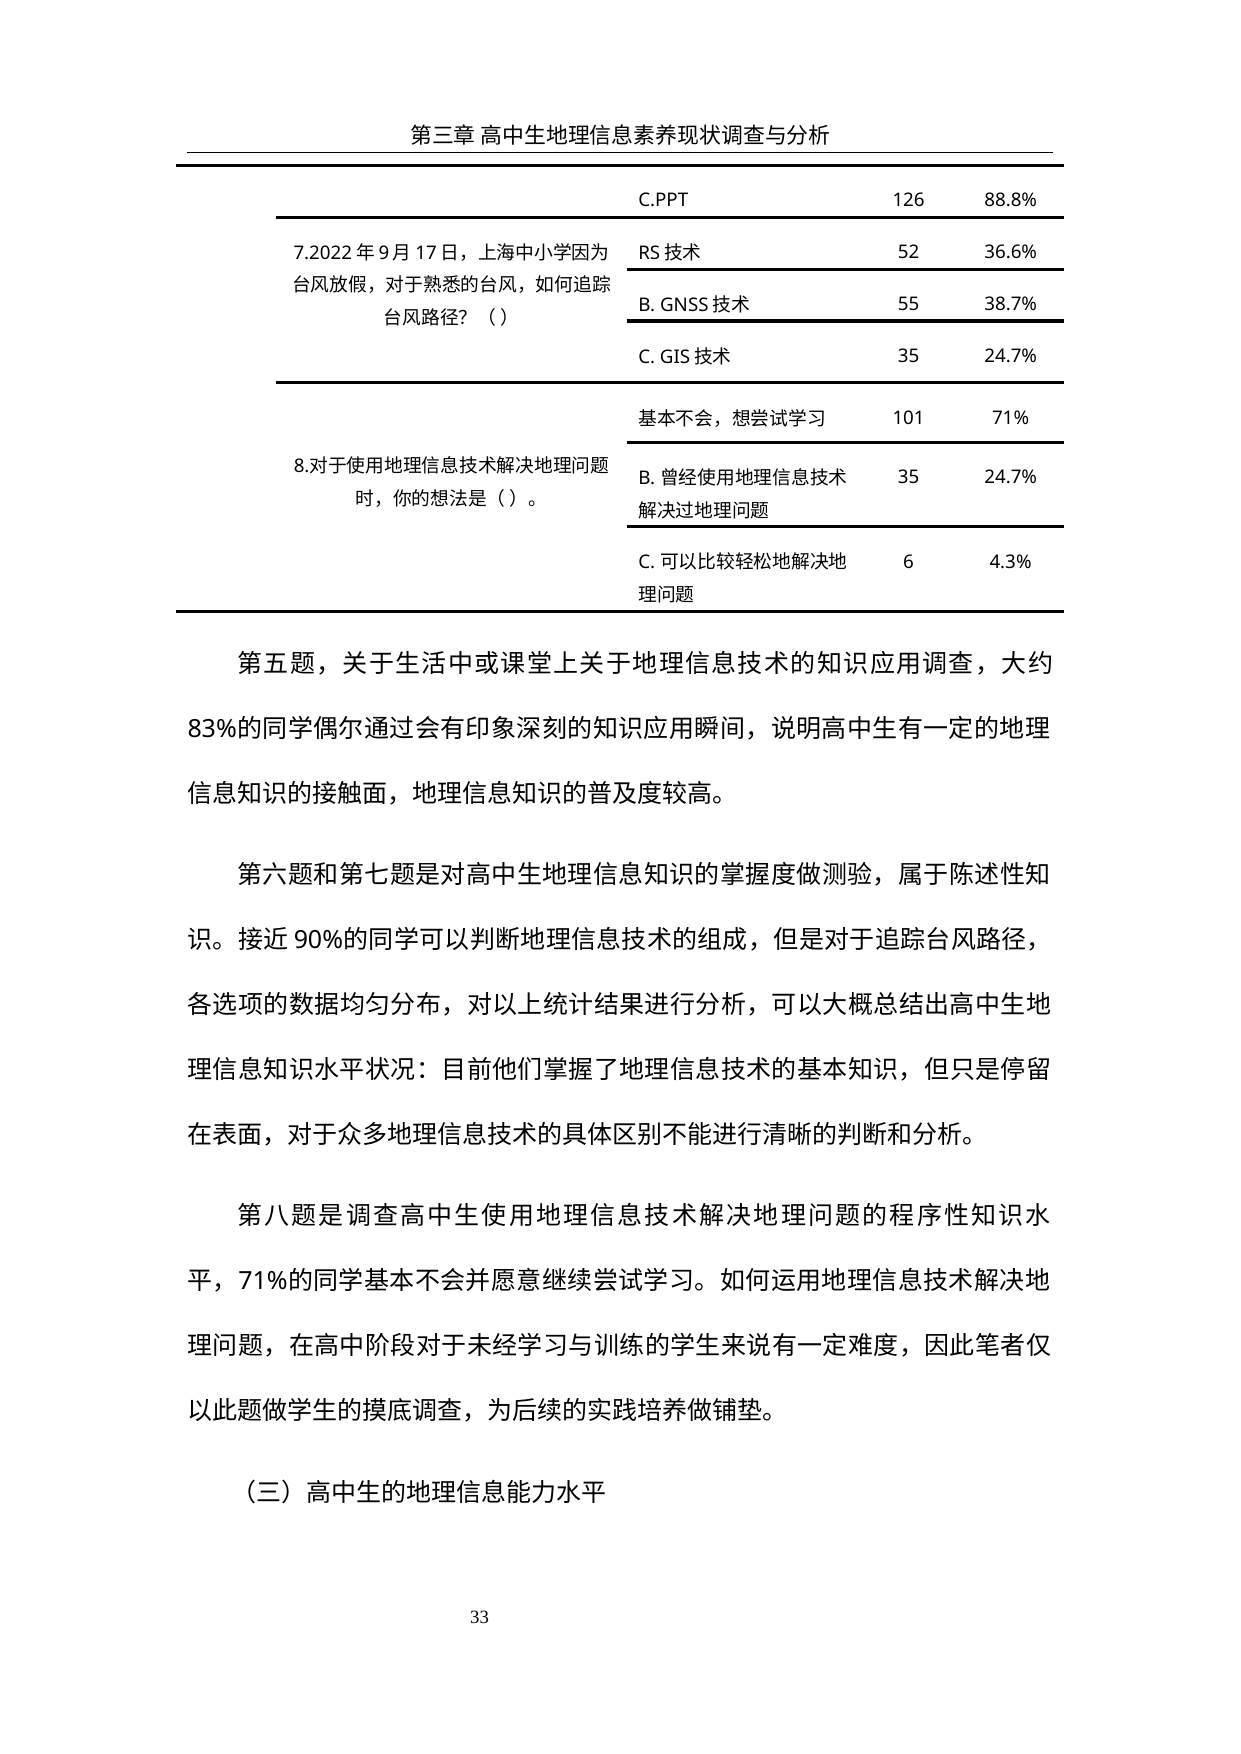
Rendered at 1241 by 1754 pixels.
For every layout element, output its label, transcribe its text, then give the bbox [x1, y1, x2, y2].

list 第八题是调查高中生使用地理信息技术解决地理问题的程序性知识水平，71%的同学基本不会并愿意继续尝试学习。如何运用地理信息技术解决地理问题，在高中阶段对于未经学习与训练的学生来说有一定难度，因此笔者仅以此题做学生的摸底调查，为后续的实践培养做铺垫。 [187, 1181, 1053, 1441]
table_cell 24.7% [957, 323, 1064, 381]
table_cell 24.7% [957, 444, 1064, 525]
table_cell 4.3% [957, 528, 1064, 609]
table_cell 35 [860, 444, 957, 525]
table_cell 55 [860, 271, 957, 319]
table_cell 35 [860, 323, 957, 381]
table_cell 8.对于使用地理信息技术解决地理问题时，你的想法是（ ）。 [276, 384, 627, 609]
table_cell B. 曾经使用地理信息技术解决过地理问题 [627, 444, 860, 525]
table_cell 基本不会，想尝试学习 [627, 384, 860, 441]
table_cell C. 可以比较轻松地解决地理问题 [627, 528, 860, 609]
table_cell 6 [860, 528, 957, 609]
table_cell 88.8% [957, 167, 1064, 216]
table_cell C. GIS技术 [627, 323, 860, 381]
table_cell 7.2022年9月17日，上海中小学因为台风放假，对于熟悉的台风，如何追踪台风路径？（ ） [276, 219, 627, 381]
table_cell 101 [860, 384, 957, 441]
table_cell B. GNSS技术 [627, 271, 860, 319]
table_cell RS技术 [627, 219, 860, 267]
list 第五题，关于生活中或课堂上关于地理信息技术的知识应用调查，大约83%的同学偶尔通过会有印象深刻的知识应用瞬间，说明高中生有一定的地理信息知识的接触面，地理信息知识的普及度较高。 [187, 629, 1053, 824]
table_cell C.PPT [627, 167, 860, 216]
list （三）高中生的地理信息能力水平 [231, 1458, 1053, 1523]
table_cell 36.6% [957, 219, 1064, 267]
table_cell 38.7% [957, 271, 1064, 319]
table_cell 126 [860, 167, 957, 216]
table_cell 71% [957, 384, 1064, 441]
list 第六题和第七题是对高中生地理信息知识的掌握度做测验，属于陈述性知识。接近90%的同学可以判断地理信息技术的组成，但是对于追踪台风路径，各选项的数据均匀分布，对以上统计结果进行分析，可以大概总结出高中生地理信息知识水平状况：目前他们掌握了地理信息技术的基本知识，但只是停留在表面，对于众多地理信息技术的具体区别不能进行清晰的判断和分析。 [187, 840, 1053, 1165]
table_cell 52 [860, 219, 957, 267]
